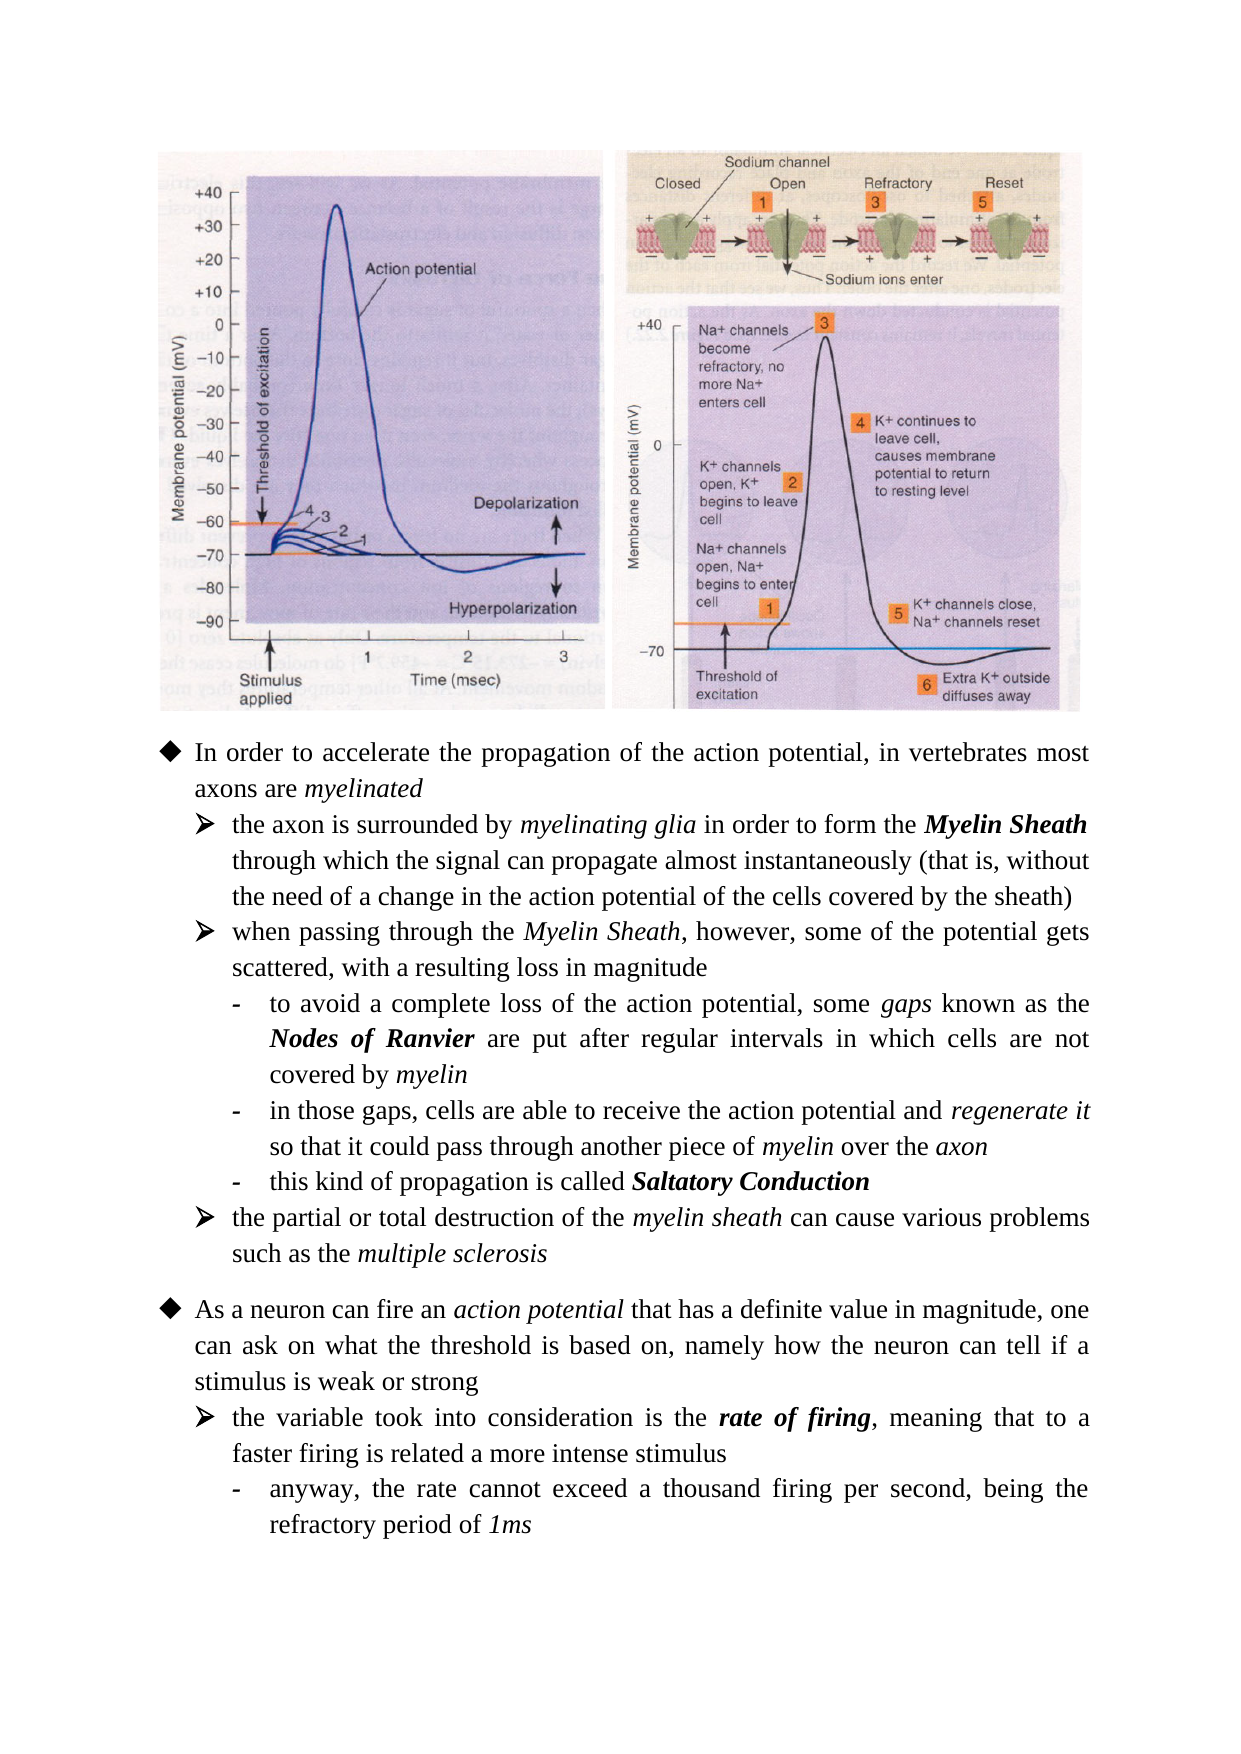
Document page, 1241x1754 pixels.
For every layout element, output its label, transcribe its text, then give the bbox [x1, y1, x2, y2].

list In order to accelerate the propagation of the action potential, in vertebrates most axons are myelinated [157, 736, 1090, 803]
list the axon is surrounded by myelinating glia in order to form the Myelin Sheath through which the signal can propagate almost instantaneously (that is, without the need of a change in the action potential of the cells covered by the sheath) [194, 808, 1090, 911]
list the variable took into consideration is the rate of firing, meaning that to a faster firing is related a more intense stimulus [194, 1401, 1090, 1468]
list when passing through the Myelin Sheath, however, some of the potential gets scattered, with a resulting loss in magnitude [194, 915, 1090, 982]
list this kind of propagation is called Saltatory Conduction [232, 1166, 1090, 1197]
list in those gaps, cells are able to receive the action potential and regenerate it so that it could pass through another piece of myelin over the axon [232, 1094, 1090, 1161]
list anyway, the rate cannot exceed a thousand firing per second, being the refractory period of 1ms [232, 1472, 1090, 1539]
list As a neuron can fire an action potential that has a definite value in magnitude, one can ask on what the threshold is based on, namely how the neuron can tell if a stimulus is weak or strong [157, 1294, 1090, 1396]
list to avoid a complete loss of the action potential, some gaps known as the Nodes of Ranvier are put after regular intervals in which cells are not covered by myelin [232, 987, 1090, 1089]
list the partial or total destruction of the myelin sheath can cause various problems such as the multiple sclerosis [194, 1201, 1090, 1268]
